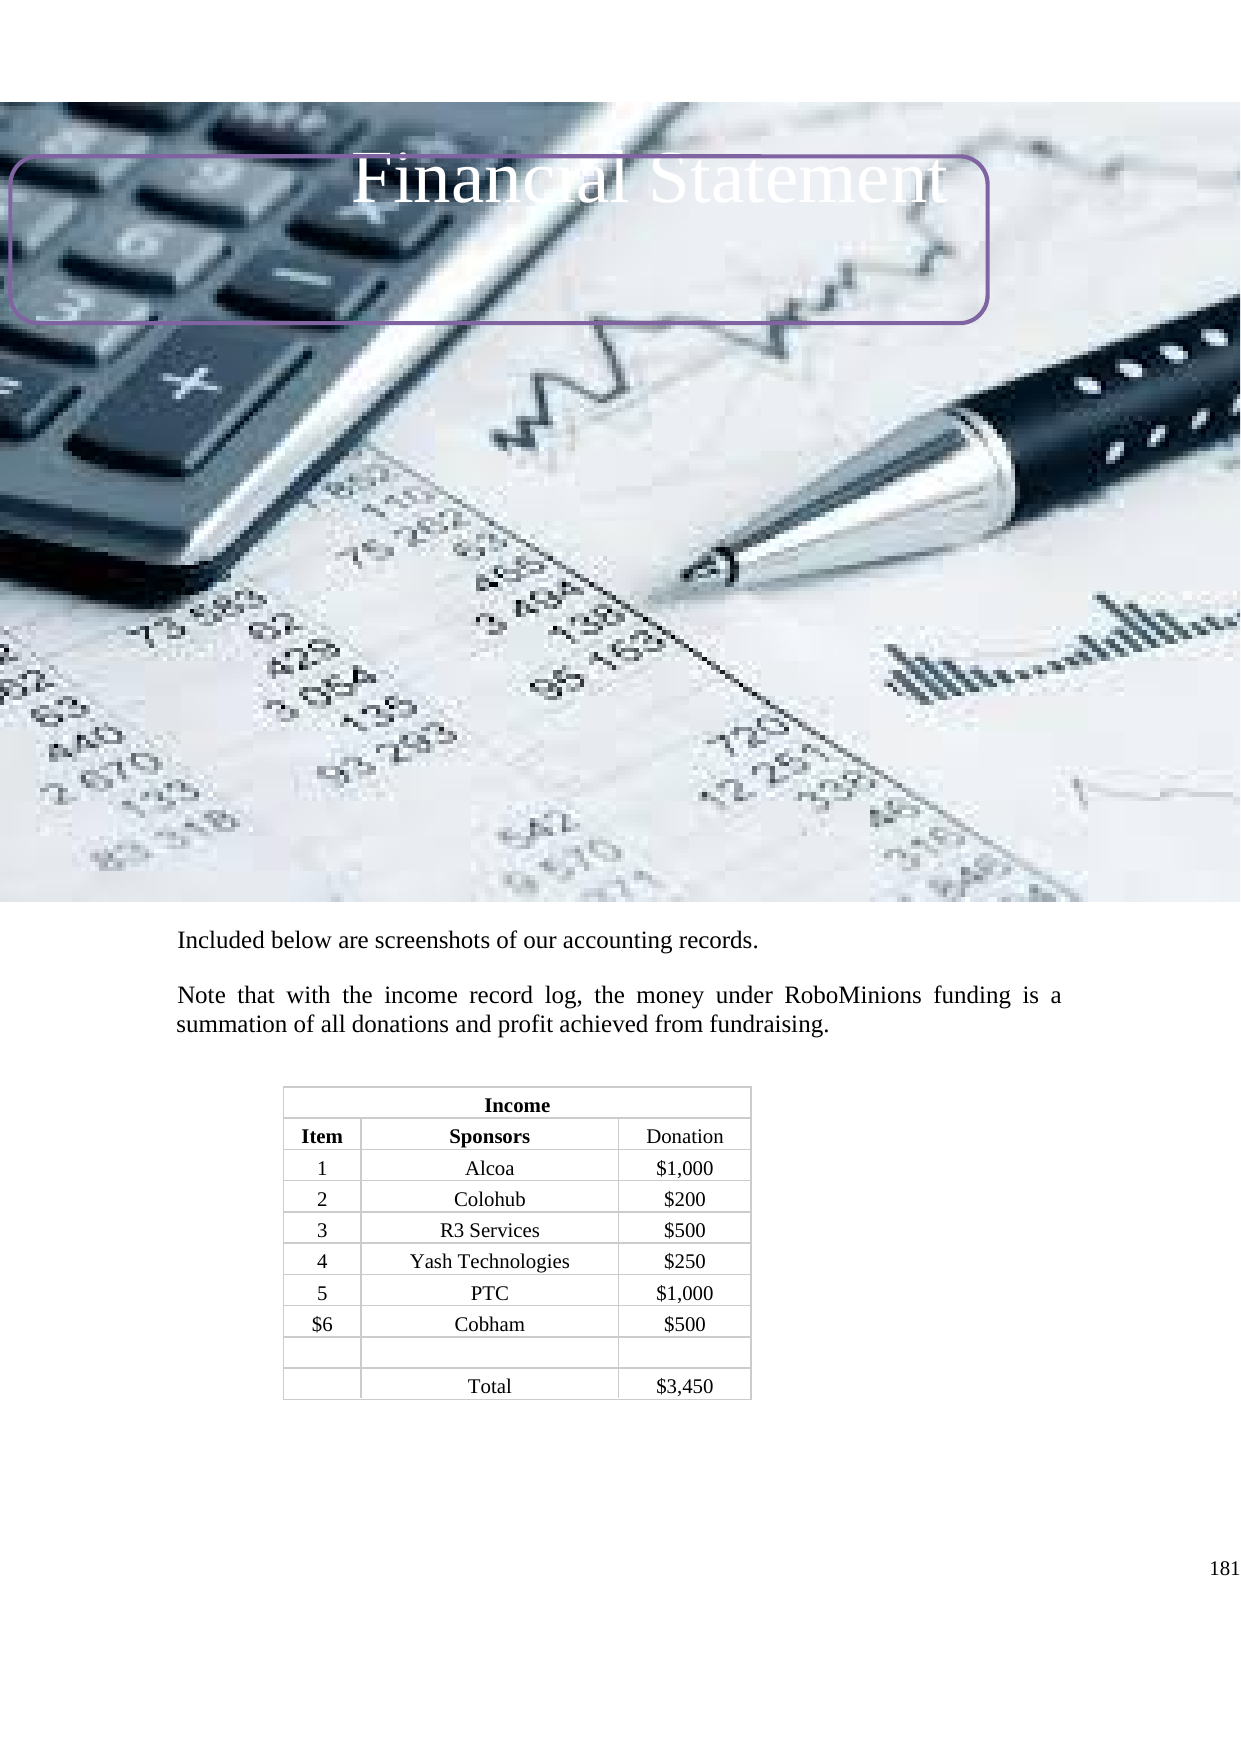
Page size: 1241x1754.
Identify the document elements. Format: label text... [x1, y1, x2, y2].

table_cell Donation [619, 1119, 750, 1148]
table_cell $1,000 [619, 1275, 750, 1305]
table_cell [284, 1369, 360, 1398]
table_cell R3 Services [362, 1213, 618, 1242]
text Included below are screenshots of our accounting records. [177, 926, 1240, 954]
table_cell $1,000 [619, 1150, 750, 1180]
table_cell $500 [619, 1306, 750, 1336]
table_cell 2 [284, 1181, 360, 1211]
table_cell $6 [284, 1306, 360, 1336]
table_cell Item [284, 1119, 360, 1148]
table_cell Sponsors [362, 1119, 618, 1148]
table_cell [619, 1338, 750, 1367]
table_cell Colohub [362, 1181, 618, 1211]
table_cell [362, 1338, 618, 1367]
table_cell 1 [284, 1150, 360, 1180]
table_cell [284, 1338, 360, 1367]
table_cell 5 [284, 1275, 360, 1305]
table_cell Yash Technologies [362, 1244, 618, 1273]
table_cell $200 [619, 1181, 750, 1211]
table_cell 3 [284, 1213, 360, 1242]
table_cell 4 [284, 1244, 360, 1273]
table_cell $500 [619, 1213, 750, 1242]
picture [0, 102, 1241, 902]
table_cell Cobham [362, 1306, 618, 1336]
table_cell Total [362, 1369, 618, 1398]
text Note that with the income record log, the money under RoboMinions funding is a summation of all donations and profit achieved from fundraising. [176, 980, 1063, 1038]
table_cell PTC [362, 1275, 618, 1305]
table_cell $3,450 [619, 1369, 750, 1398]
table_header Income [284, 1088, 750, 1117]
table_cell $250 [619, 1244, 750, 1273]
table_cell Alcoa [362, 1150, 618, 1180]
